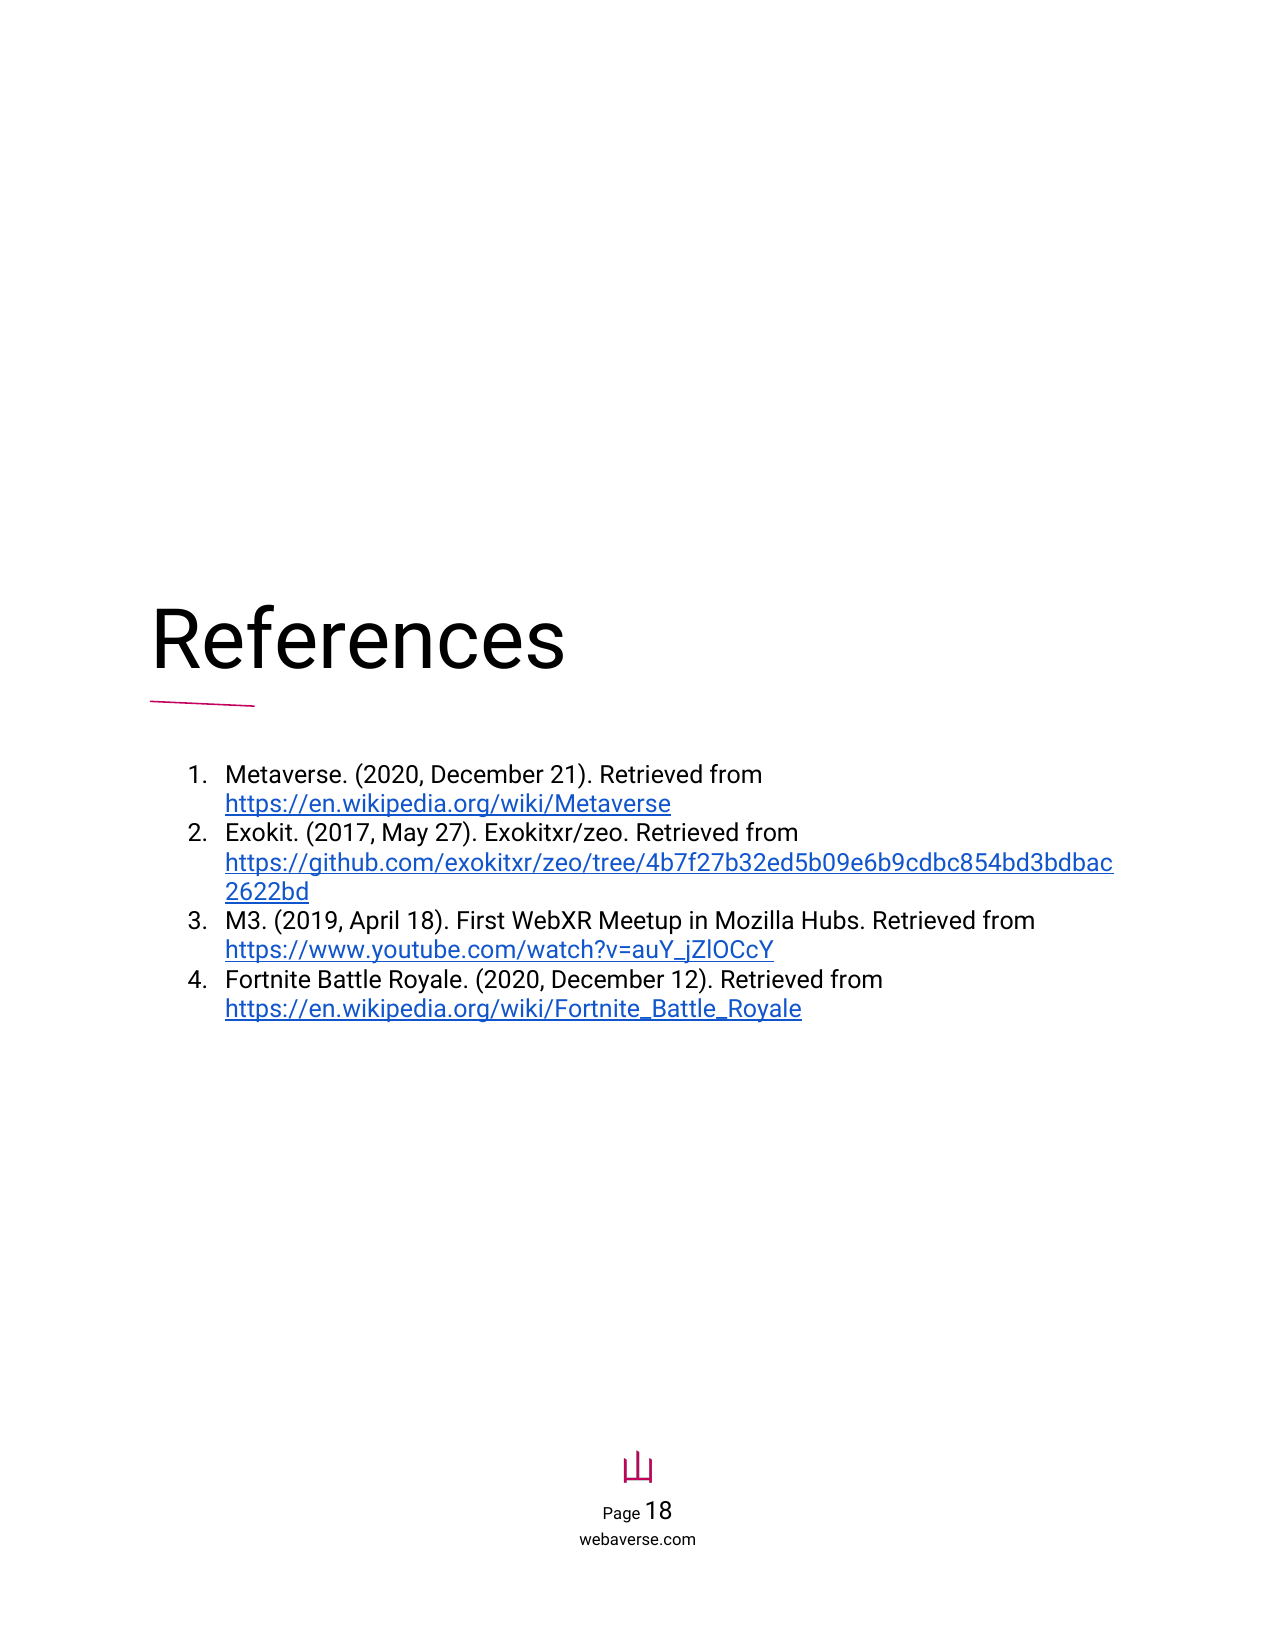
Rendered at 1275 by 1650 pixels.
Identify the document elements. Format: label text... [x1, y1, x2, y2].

picture [614, 1445, 661, 1492]
list M3. (2019, April 18). First WebXR Meetup in Mozilla Hubs. Retrieved from https://www.youtube.com/watch?v=auY_jZlOCcY [187, 906, 1125, 965]
subtitle References [150, 591, 1125, 689]
list Metaverse. (2020, December 21). Retrieved from https://en.wikipedia.org/wiki/Metaverse [187, 760, 1125, 819]
list Exokit. (2017, May 27). Exokitxr/zeo. Retrieved from https://github.com/exokitxr/zeo/tree/4b7f27b32ed5b09e6b9cdbc854bd3bdbac2622bd [187, 819, 1125, 906]
list Fortnite Battle Royale. (2020, December 12). Retrieved from https://en.wikipedia.org/wiki/Fortnite_Battle_Royale [187, 965, 1125, 1023]
